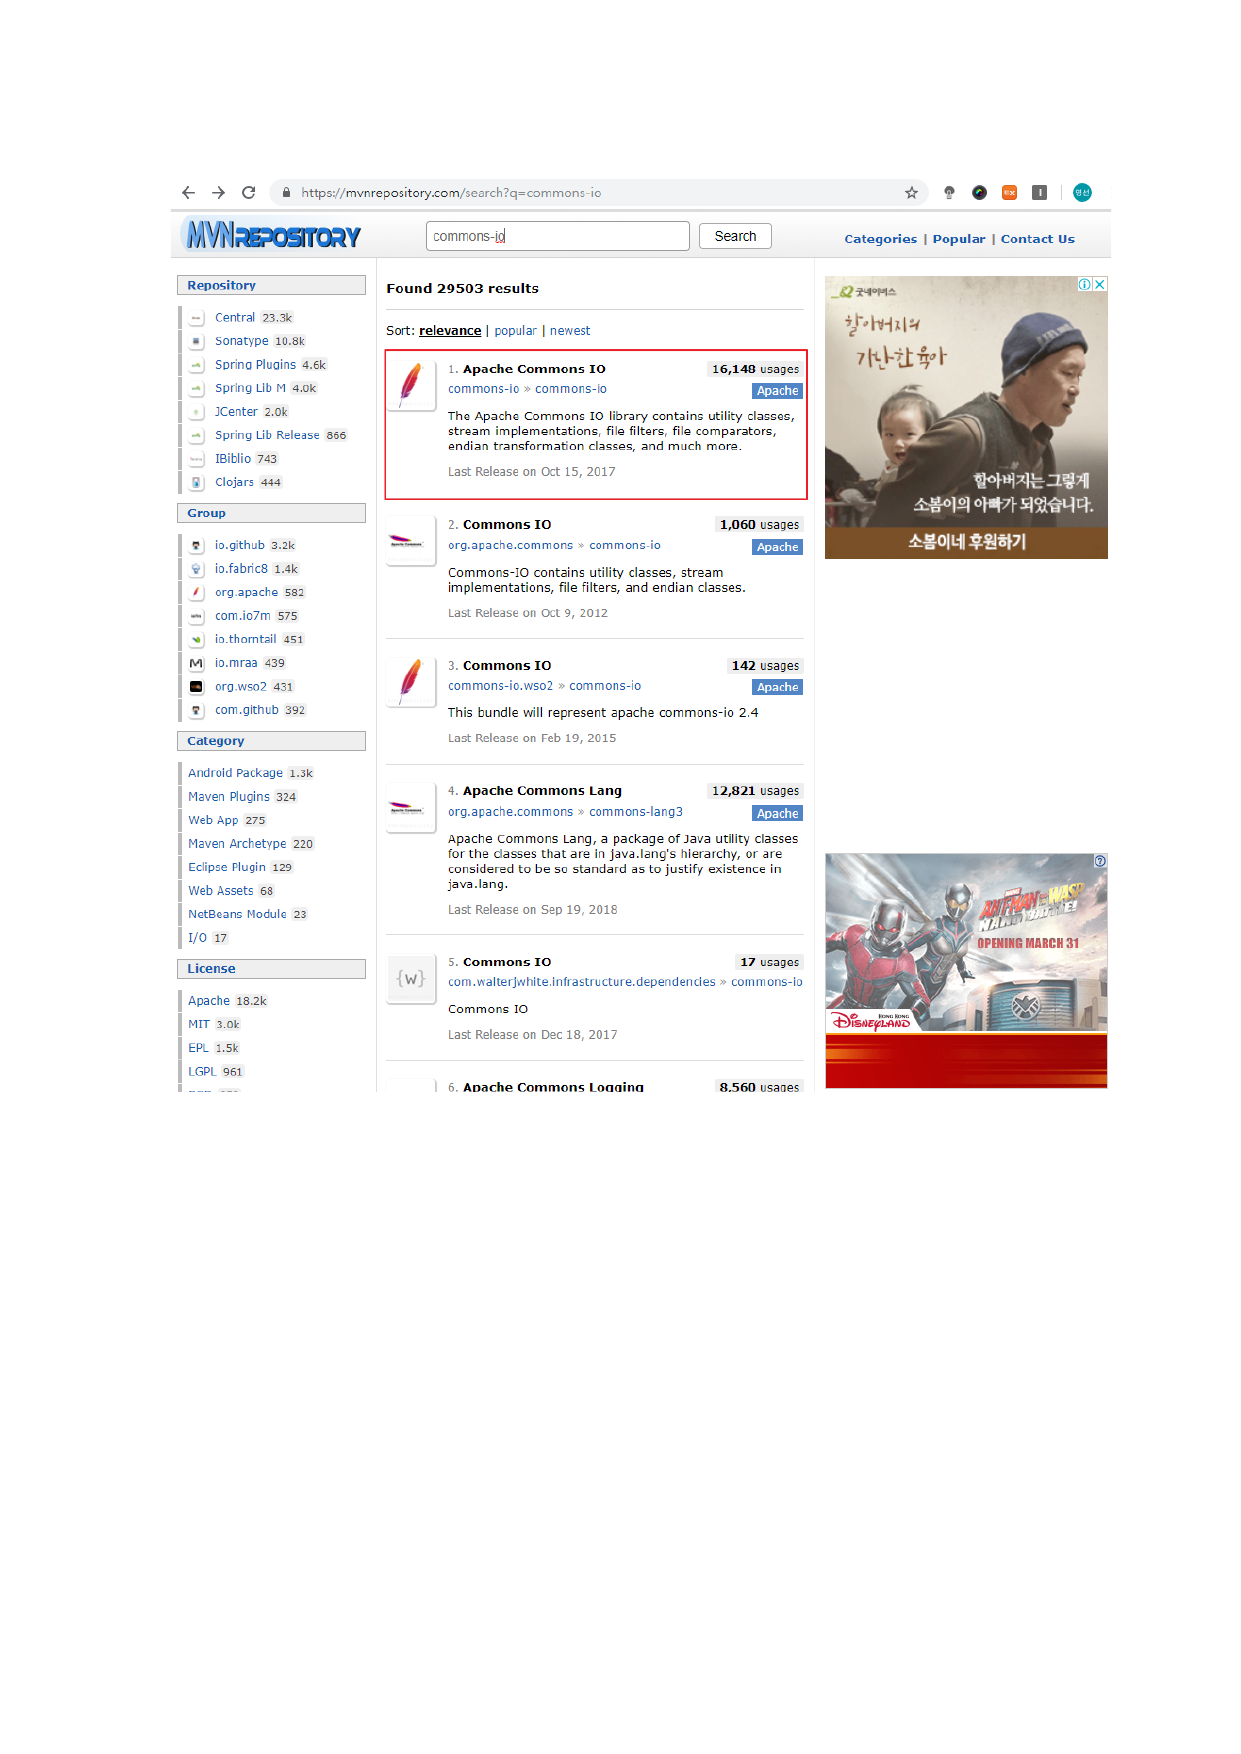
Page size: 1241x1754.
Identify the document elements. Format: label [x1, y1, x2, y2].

picture [170, 177, 1112, 1092]
